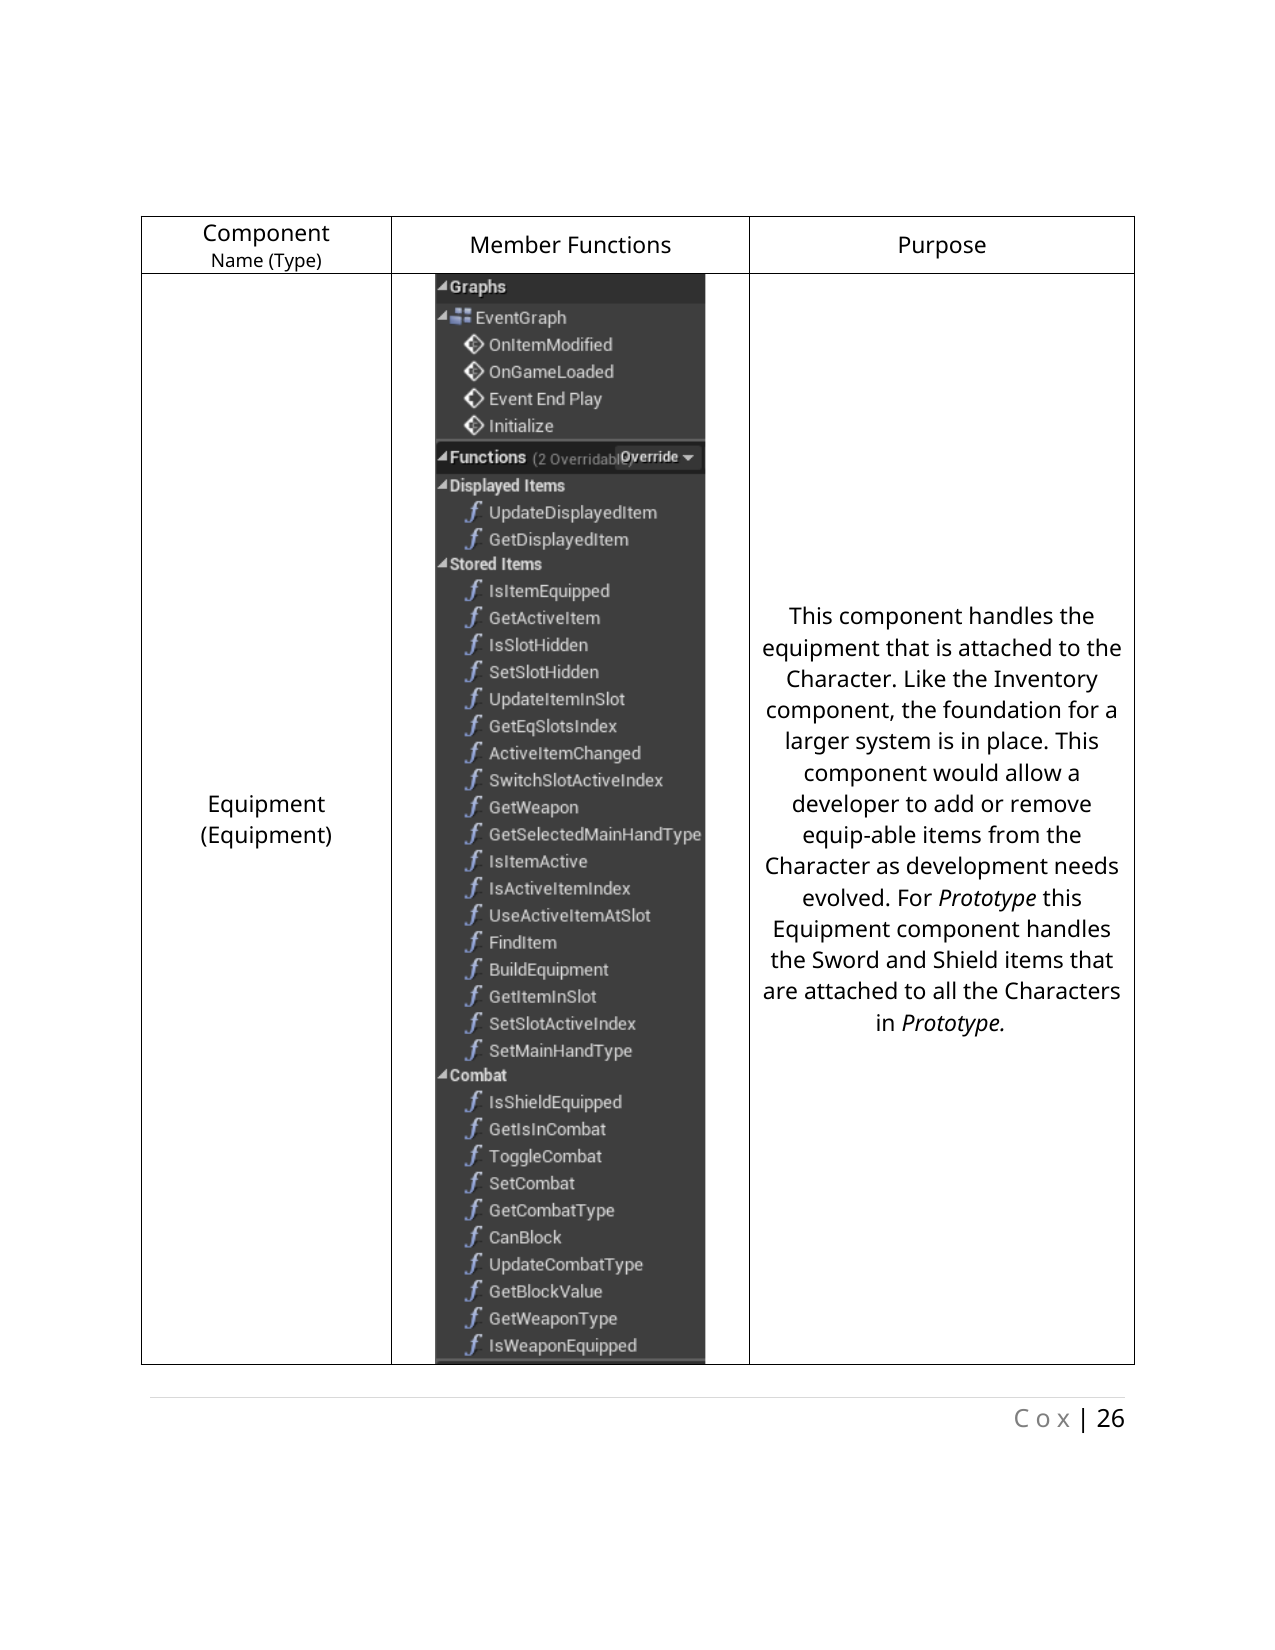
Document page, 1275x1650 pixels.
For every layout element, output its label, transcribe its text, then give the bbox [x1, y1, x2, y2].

table_cell [392, 274, 435, 1364]
table_header Purpose [750, 217, 1134, 273]
table_cell This component handles the equipment that is attached to the Character. Like the Inventory component, the foundation for a larger system is in place. This component would allow a developer to add or remove equip-able items from the Character as development needs evolved. For Prototype this Equipment component handles the Sword and Shield items that are attached to all the Characters in Prototype. [750, 274, 1134, 1364]
table_cell [706, 274, 749, 1364]
table_header Component Name (Type) [142, 217, 391, 273]
table_cell Equipment (Equipment) [142, 274, 391, 1364]
picture [435, 274, 706, 1364]
table_header Member Functions [392, 217, 749, 273]
